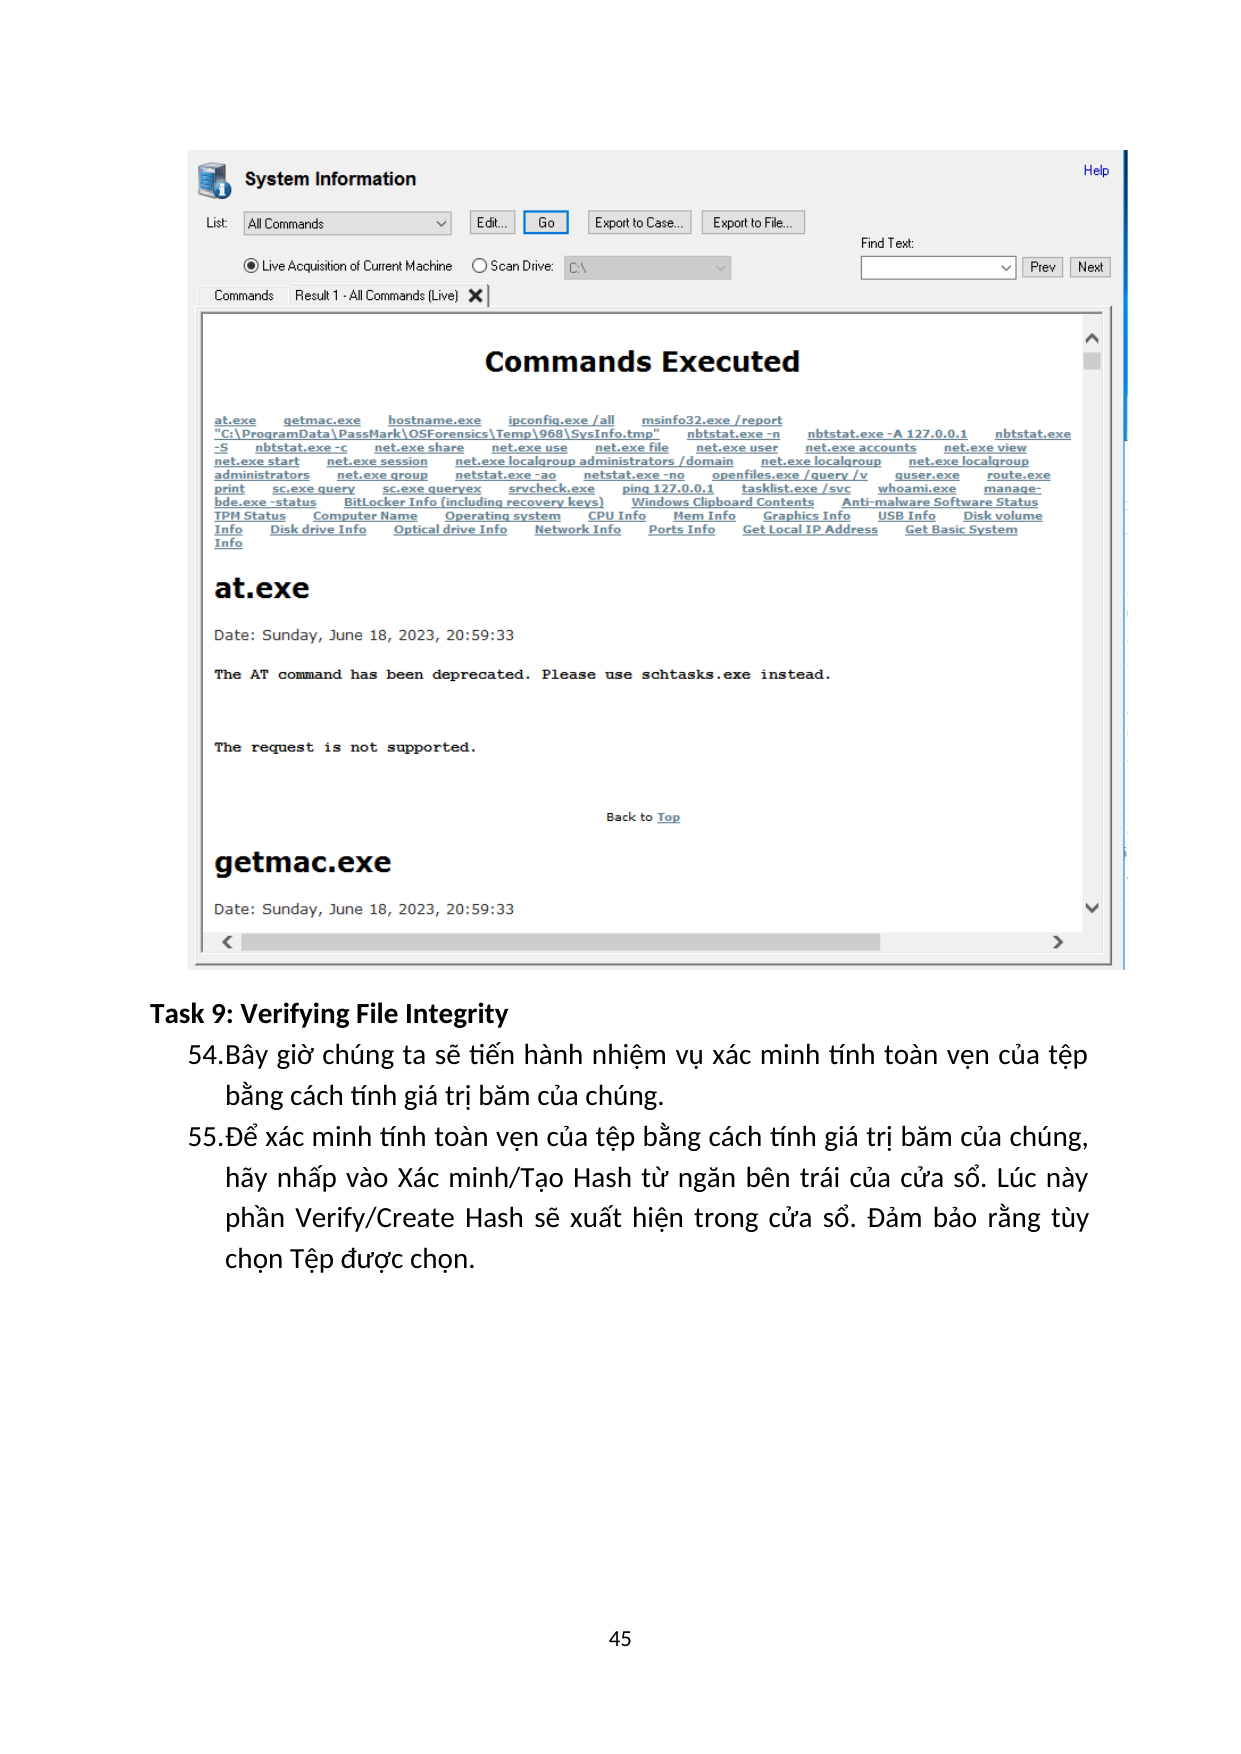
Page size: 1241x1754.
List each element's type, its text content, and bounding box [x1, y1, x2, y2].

picture [187, 150, 1128, 970]
subtitle Task 9: Verifying File Integrity [150, 995, 1090, 1031]
list Bây giờ chúng ta sẽ tiến hành nhiệm vụ xác minh tính toàn vẹn của tệp bằng cách tính giá trị băm của chúng. [187, 1036, 1090, 1112]
list Để xác minh tính toàn vẹn của tệp bằng cách tính giá trị băm của chúng, hãy nhấp vào Xác minh/Tạo Hash từ ngăn bên trái của cửa sổ. Lúc này phần Verify/Create Hash sẽ xuất hiện trong cửa sổ. Đảm bảo rằng tùy chọn Tệp được chọn. [187, 1118, 1090, 1276]
